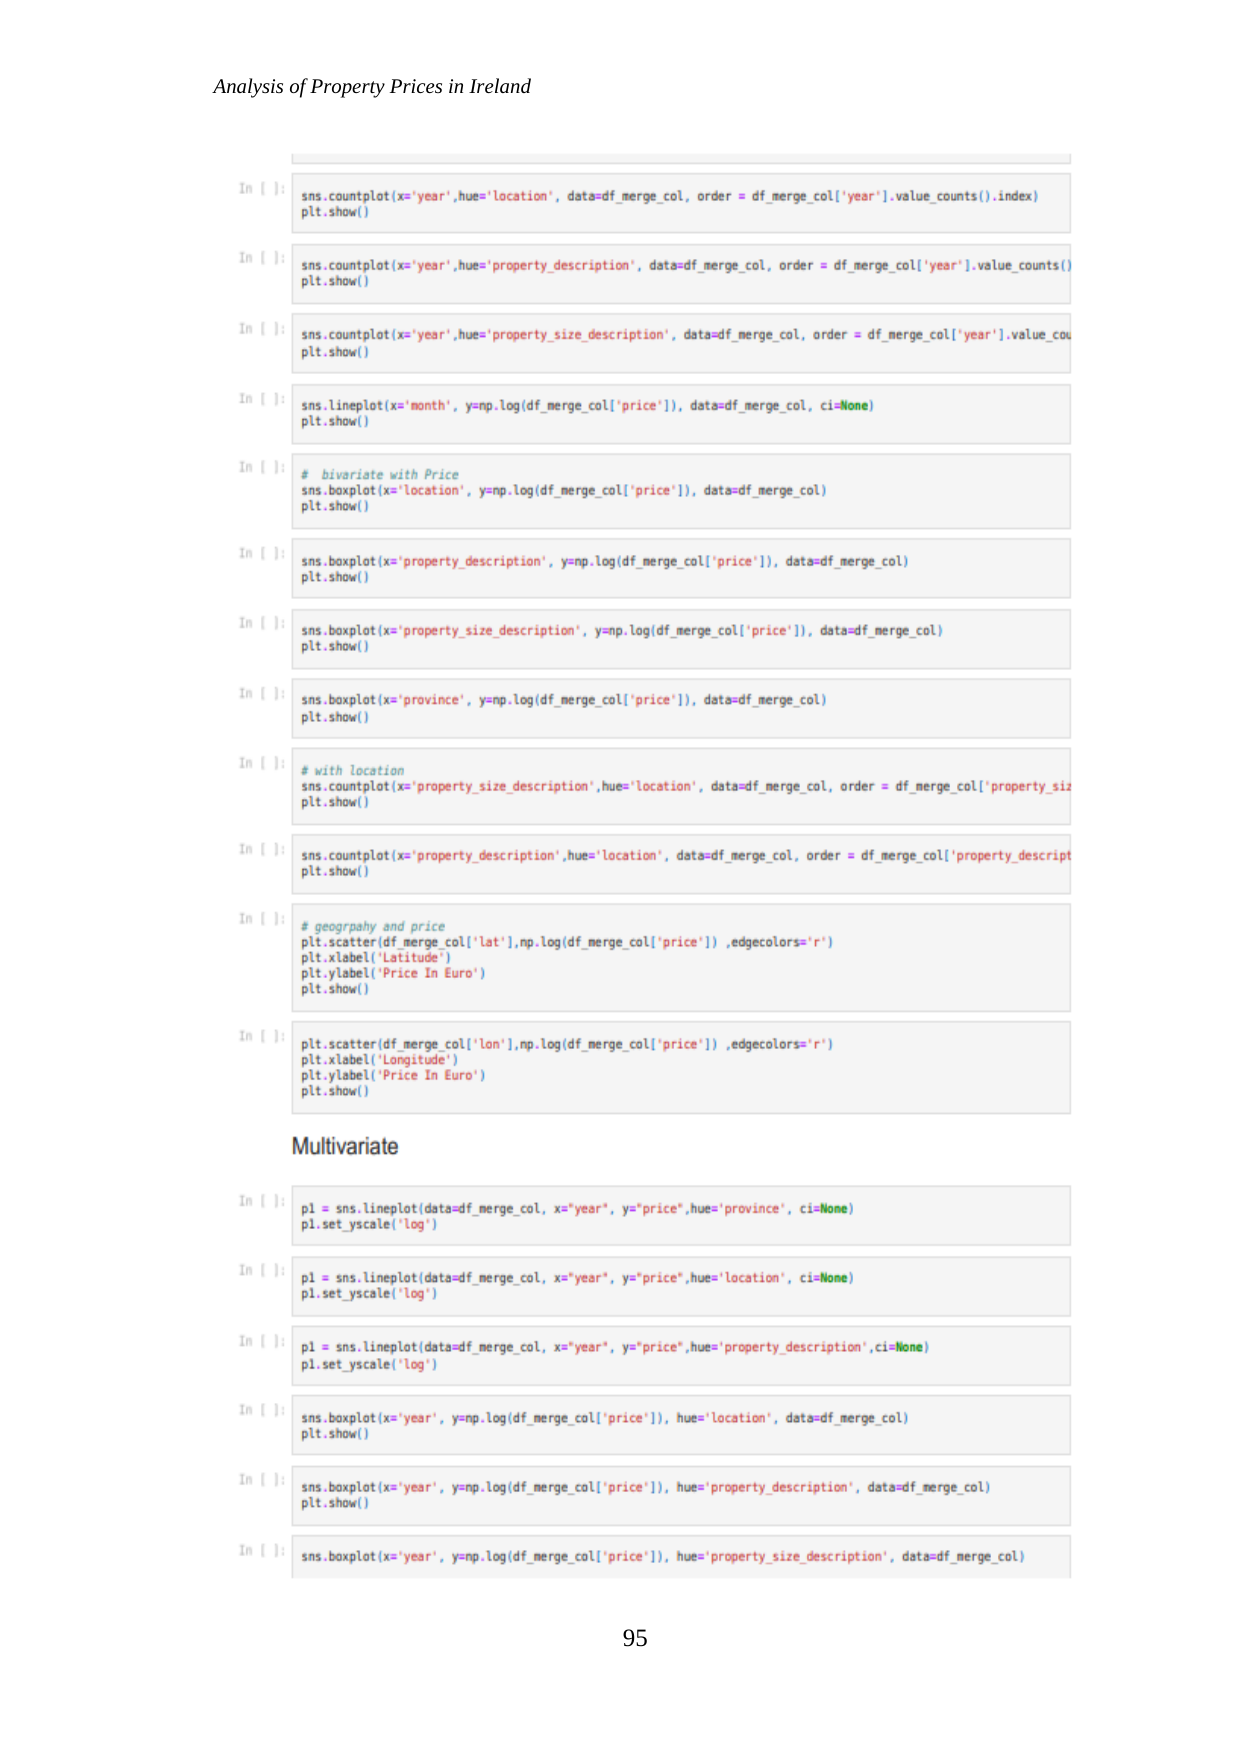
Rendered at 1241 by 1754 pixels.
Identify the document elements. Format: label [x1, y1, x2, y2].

picture [213, 150, 1088, 1582]
